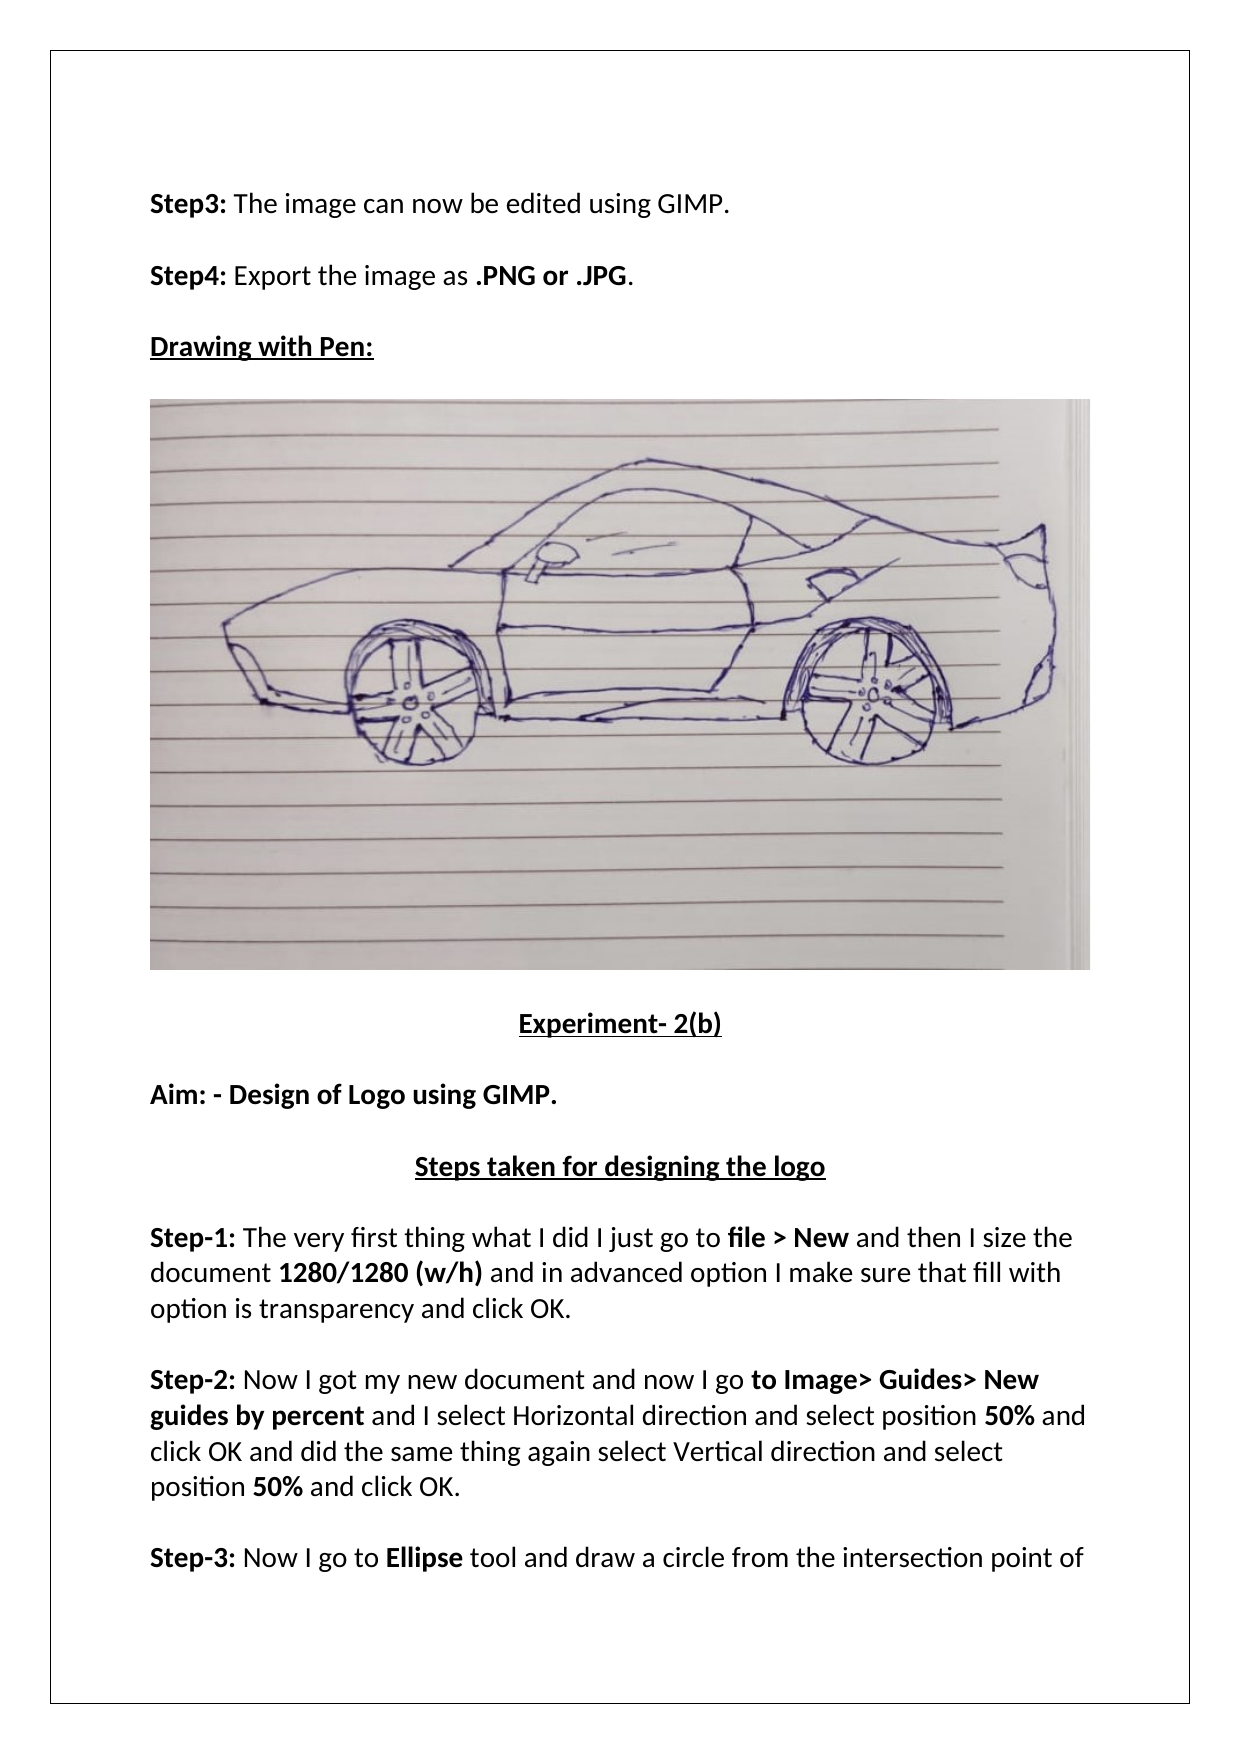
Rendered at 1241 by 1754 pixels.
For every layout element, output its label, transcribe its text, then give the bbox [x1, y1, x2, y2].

text Aim: - Design of Logo using GIMP. [150, 1076, 1090, 1112]
text Step3: The image can now be edited using GIMP. [150, 186, 1090, 221]
picture [150, 399, 1091, 970]
text Drawing with Pen: [150, 328, 1090, 364]
text Experiment- 2(b) [150, 1005, 1090, 1041]
text Step-1: The very first thing what I did I just go to file > New and then I size the document 1280/1280 (w/h) and in advanced option I make sure that fill with option is transparency and click OK. [150, 1219, 1090, 1326]
text Step-2: Now I got my new document and now I go to Image> Guides> New guides by percent and I select Horizontal direction and select position 50% and click OK and did the same thing again select Vertical direction and select position 50% and click OK. [150, 1361, 1090, 1504]
text Steps taken for designing the logo [150, 1148, 1090, 1183]
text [150, 1539, 1090, 1575]
text Step4: Export the image as .PNG or .JPG. [150, 257, 1090, 292]
